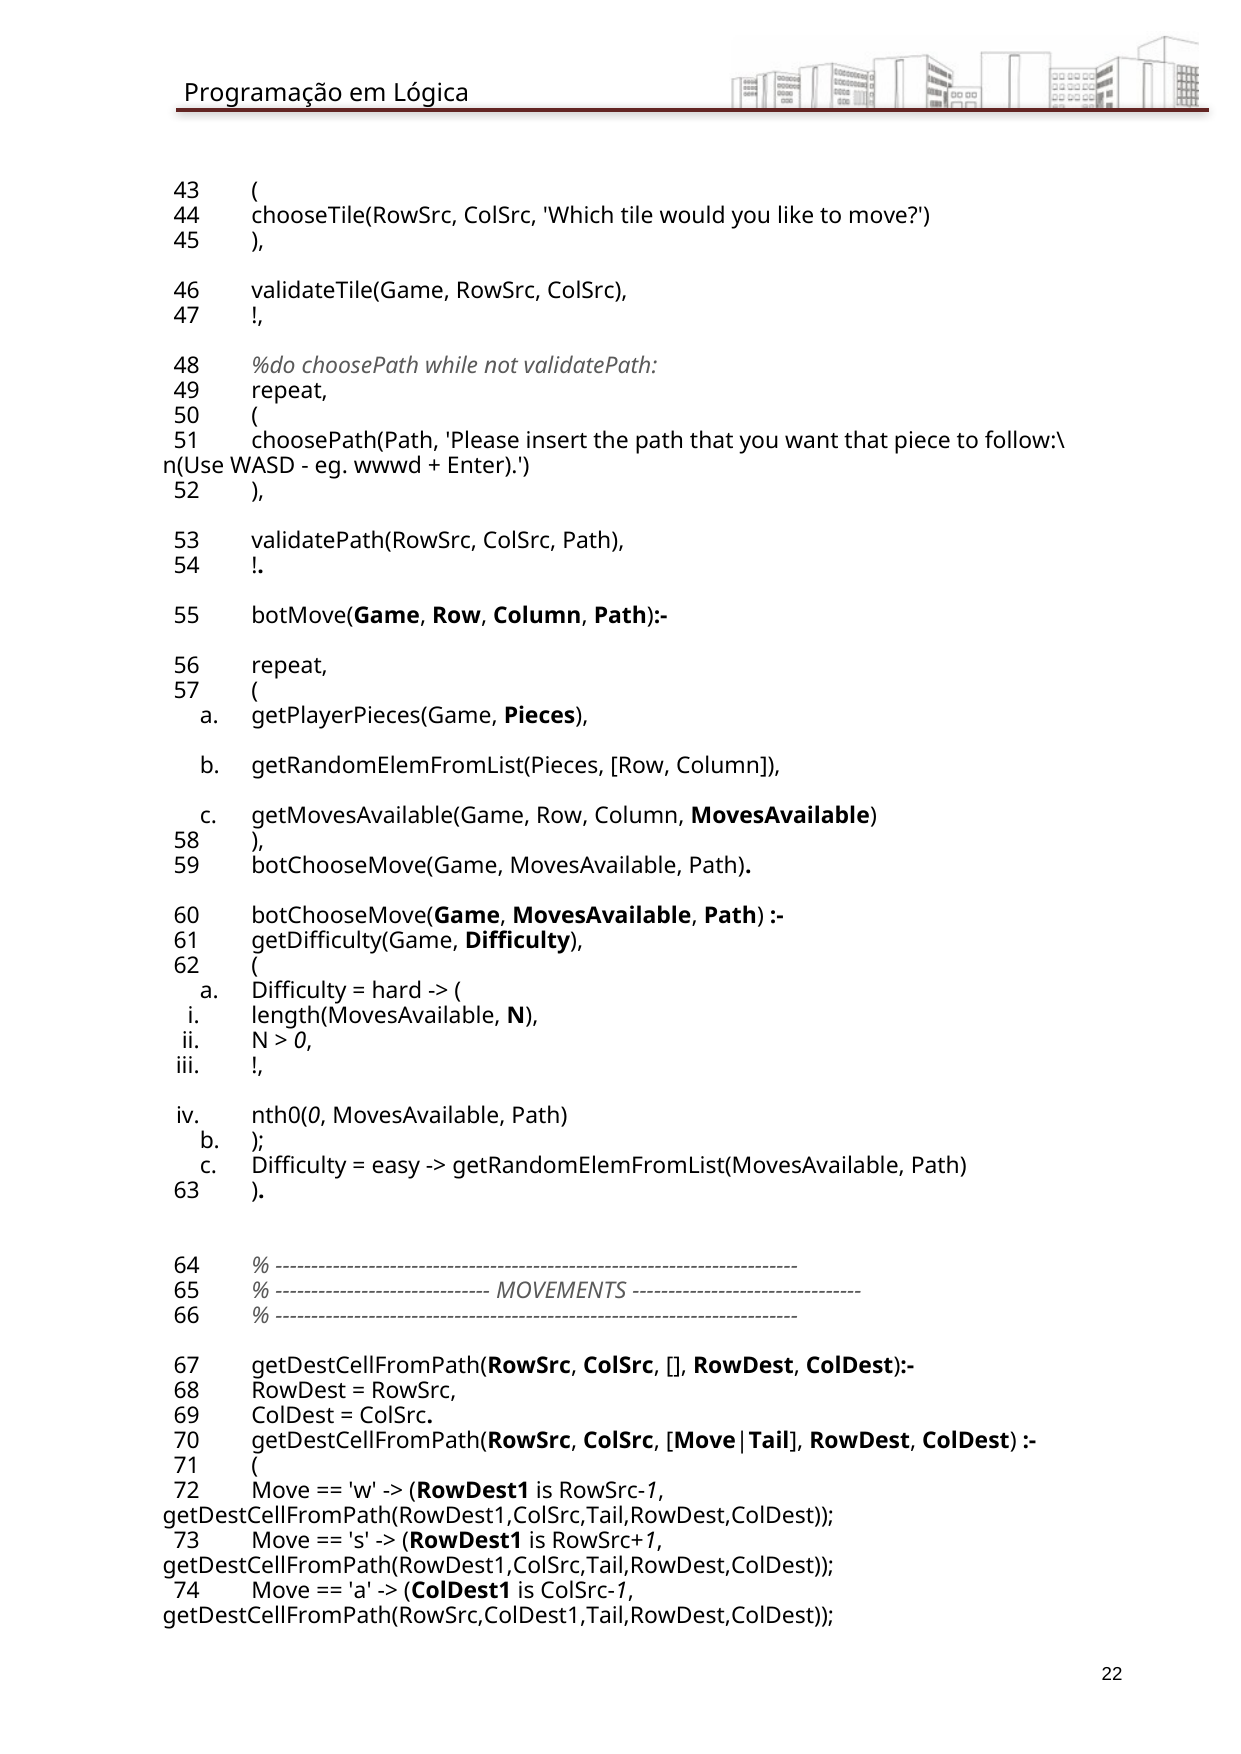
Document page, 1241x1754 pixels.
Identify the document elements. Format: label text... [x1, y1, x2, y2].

list getDifficulty(Game, Difficulty), [162, 928, 1122, 953]
list length(MovesAvailable, N), [162, 1003, 1122, 1028]
list ), [162, 828, 1122, 853]
list !, [162, 1053, 1122, 1078]
list Difficulty = easy -> getRandomElemFromList(MovesAvailable, Path) [162, 1153, 1122, 1178]
list %do choosePath while not validatePath: [162, 353, 1122, 378]
list botChooseMove(Game, MovesAvailable, Path) :- [162, 903, 1122, 928]
list N > 0, [162, 1028, 1122, 1053]
list getRandomElemFromList(Pieces, [Row, Column]), [162, 753, 1122, 778]
list validatePath(RowSrc, ColSrc, Path), [162, 528, 1122, 553]
list Move == 'w' -> (RowDest1 is RowSrc-1, getDestCellFromPath(RowDest1,ColSrc,Tail,RowDest,ColDest)); [162, 1478, 1122, 1528]
list Move == 'a' -> (ColDest1 is ColSrc-1, getDestCellFromPath(RowSrc,ColDest1,Tail,RowDest,ColDest)); [162, 1578, 1122, 1628]
list botMove(Game, Row, Column, Path):- [162, 603, 1122, 628]
list Difficulty = hard -> ( [162, 978, 1122, 1003]
picture [729, 31, 1199, 108]
list getMovesAvailable(Game, Row, Column, MovesAvailable) [162, 803, 1122, 828]
list botChooseMove(Game, MovesAvailable, Path). [162, 853, 1122, 878]
list choosePath(Path, 'Please insert the path that you want that piece to follow:\n(Use WASD - eg. wwwd + Enter).') [162, 428, 1122, 478]
list !. [162, 553, 1122, 578]
list ). [162, 1178, 1122, 1203]
list ( [162, 953, 1122, 978]
list ColDest = ColSrc. [162, 1403, 1122, 1428]
list % ------------------------------------------------------------------------- [162, 1303, 1122, 1328]
list ( [162, 178, 1122, 203]
list nth0(0, MovesAvailable, Path) [162, 1103, 1122, 1128]
list RowDest = RowSrc, [162, 1378, 1122, 1403]
list repeat, [162, 653, 1122, 678]
list ( [162, 403, 1122, 428]
list getDestCellFromPath(RowSrc, ColSrc, [], RowDest, ColDest):- [162, 1353, 1122, 1378]
list chooseTile(RowSrc, ColSrc, 'Which tile would you like to move?') [162, 203, 1122, 228]
list validateTile(Game, RowSrc, ColSrc), [162, 278, 1122, 303]
list ), [162, 228, 1122, 253]
list getDestCellFromPath(RowSrc, ColSrc, [Move|Tail], RowDest, ColDest) :- [162, 1428, 1122, 1453]
list % ------------------------------------------------------------------------- [162, 1253, 1122, 1278]
list % ------------------------------ MOVEMENTS -------------------------------- [162, 1278, 1122, 1303]
list ); [162, 1128, 1122, 1153]
list ( [162, 678, 1122, 703]
list !, [162, 303, 1122, 328]
list repeat, [162, 378, 1122, 403]
list ), [162, 478, 1122, 503]
list ( [162, 1453, 1122, 1478]
list Move == 's' -> (RowDest1 is RowSrc+1, getDestCellFromPath(RowDest1,ColSrc,Tail,RowDest,ColDest)); [162, 1528, 1122, 1578]
list getPlayerPieces(Game, Pieces), [162, 703, 1122, 728]
